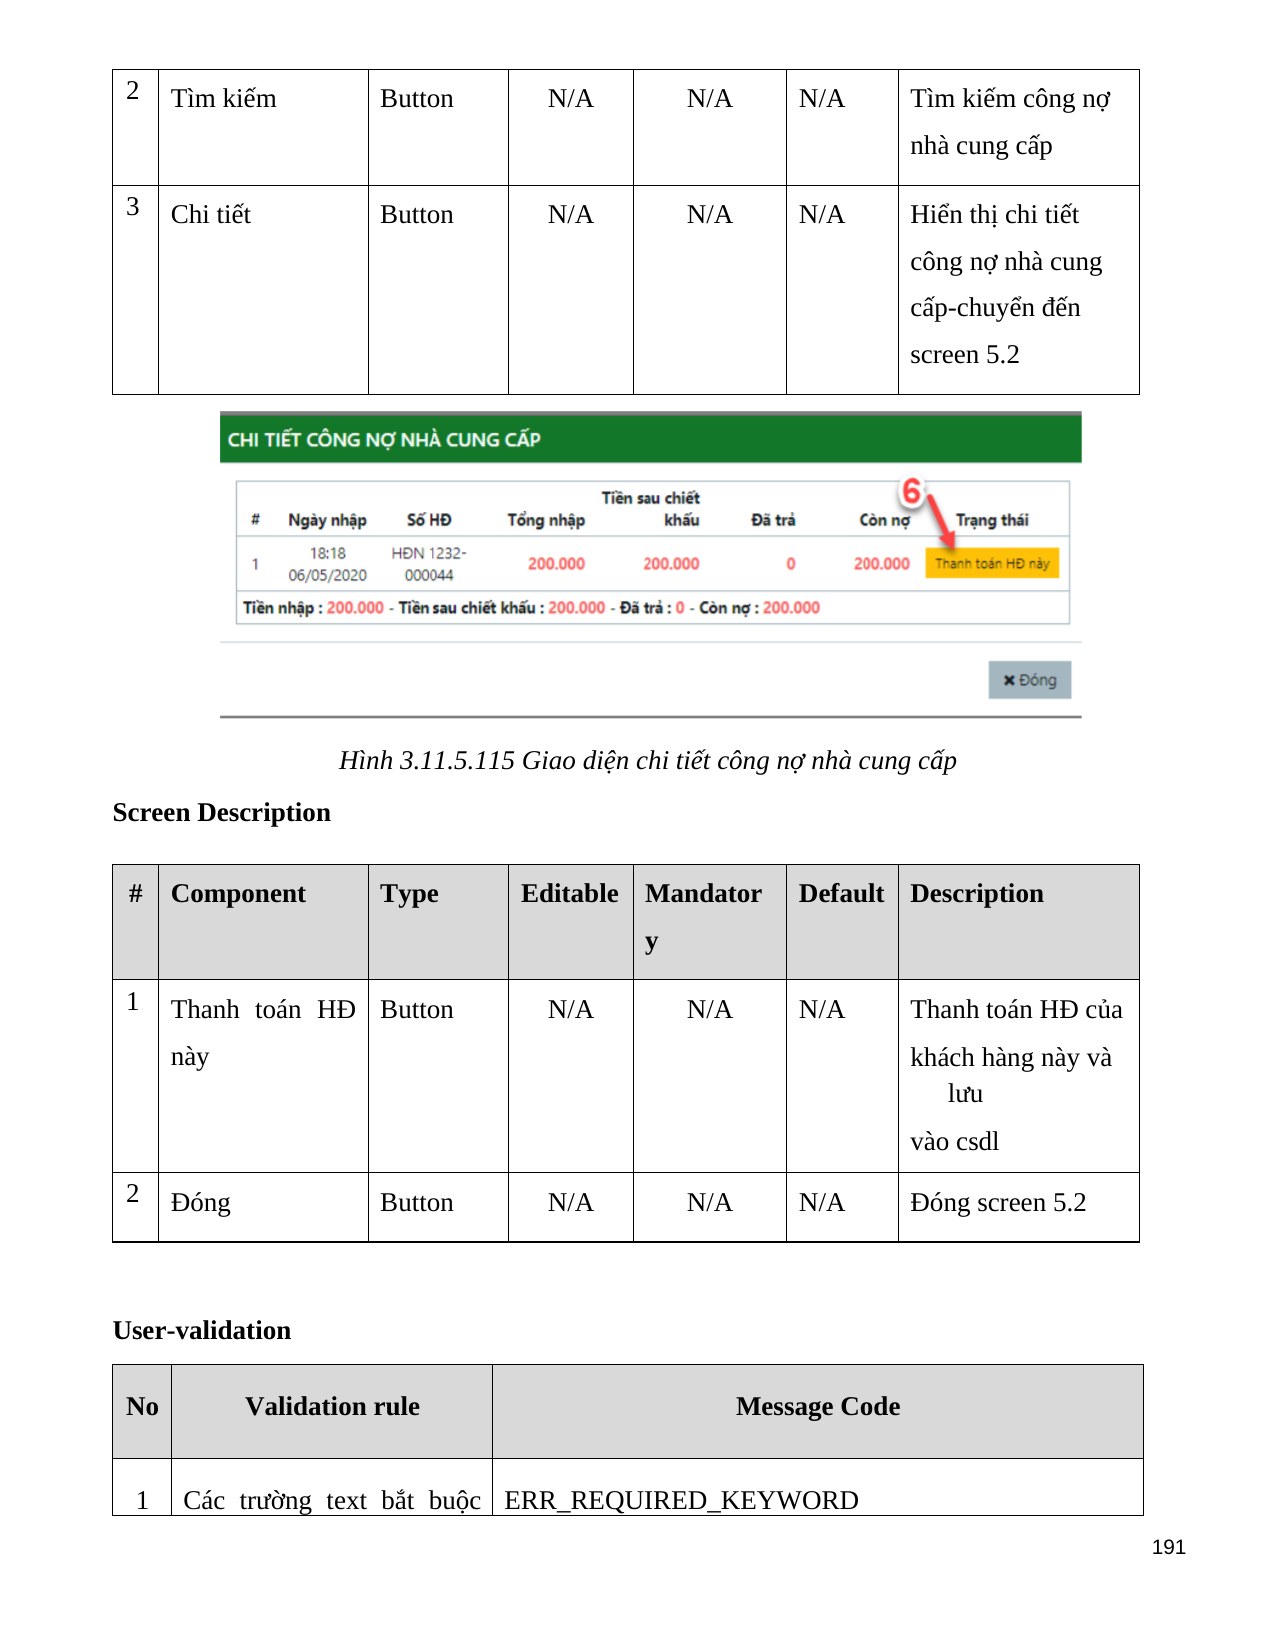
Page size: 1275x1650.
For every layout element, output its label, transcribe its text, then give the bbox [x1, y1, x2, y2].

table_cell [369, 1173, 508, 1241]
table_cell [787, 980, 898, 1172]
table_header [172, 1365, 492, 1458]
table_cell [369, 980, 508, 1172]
text User-validation [112, 1314, 1186, 1345]
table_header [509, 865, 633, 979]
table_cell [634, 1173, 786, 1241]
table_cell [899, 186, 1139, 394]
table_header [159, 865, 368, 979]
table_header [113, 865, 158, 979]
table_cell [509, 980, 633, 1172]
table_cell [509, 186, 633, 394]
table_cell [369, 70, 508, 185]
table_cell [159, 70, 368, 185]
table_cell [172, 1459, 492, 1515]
text Screen Description [112, 796, 1186, 827]
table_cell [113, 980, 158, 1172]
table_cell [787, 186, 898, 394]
picture [216, 407, 1082, 720]
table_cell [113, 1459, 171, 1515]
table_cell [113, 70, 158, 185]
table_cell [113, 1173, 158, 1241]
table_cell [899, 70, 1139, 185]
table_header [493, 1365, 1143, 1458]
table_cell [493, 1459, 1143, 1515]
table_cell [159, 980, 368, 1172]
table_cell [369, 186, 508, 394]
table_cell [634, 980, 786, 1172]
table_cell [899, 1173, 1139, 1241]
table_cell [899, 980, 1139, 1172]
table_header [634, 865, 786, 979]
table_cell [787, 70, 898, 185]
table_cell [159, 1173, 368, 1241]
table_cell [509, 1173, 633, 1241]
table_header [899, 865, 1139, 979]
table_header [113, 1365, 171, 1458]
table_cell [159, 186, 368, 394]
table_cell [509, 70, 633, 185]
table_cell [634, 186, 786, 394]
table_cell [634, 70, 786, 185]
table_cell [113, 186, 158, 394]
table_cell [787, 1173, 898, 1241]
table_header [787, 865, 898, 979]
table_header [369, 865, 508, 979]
